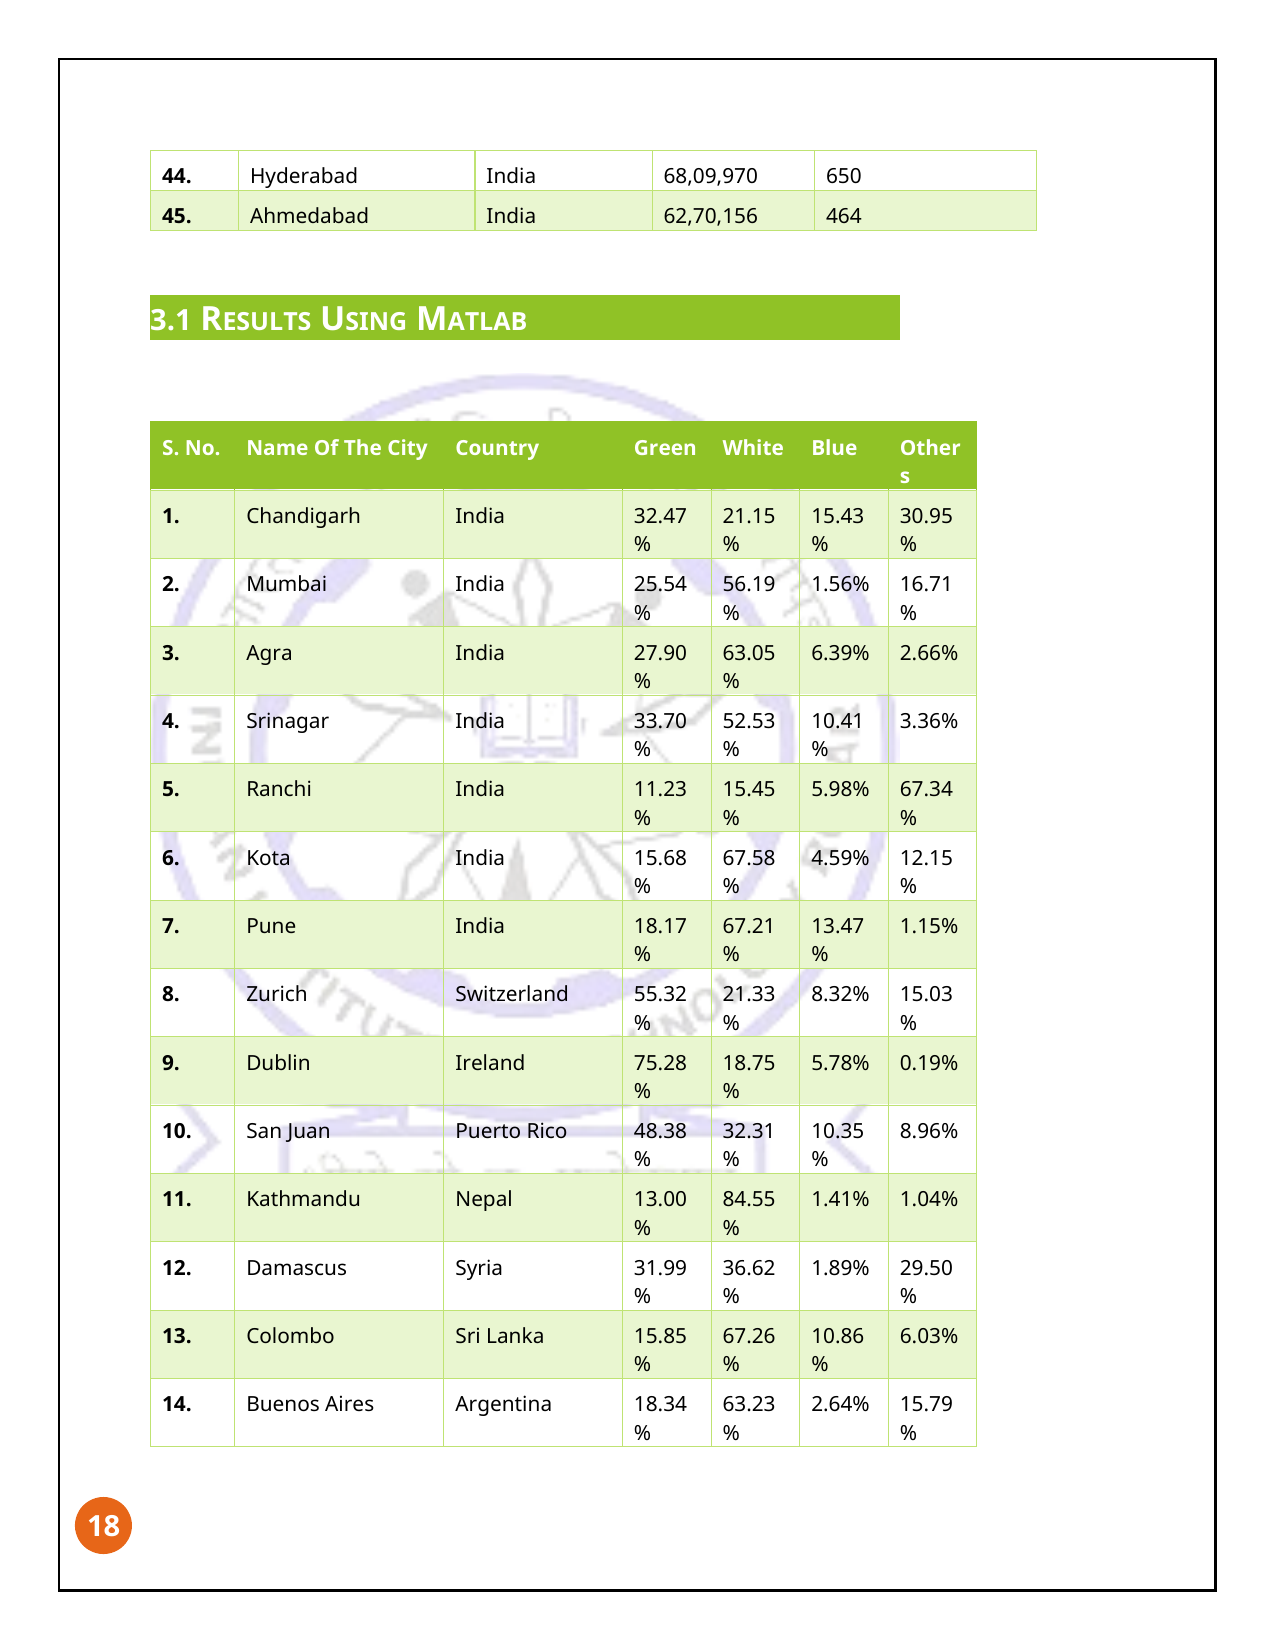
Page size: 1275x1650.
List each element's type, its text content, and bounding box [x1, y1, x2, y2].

table_cell 1. [151, 491, 234, 558]
table_header Blue [800, 422, 888, 489]
table_cell 464 [815, 191, 1036, 230]
table_cell 67.21% [712, 901, 799, 968]
table_cell Argentina [444, 1379, 622, 1446]
table_cell 16.71% [889, 559, 976, 626]
table_cell 67.58% [712, 832, 799, 899]
table_cell 7. [151, 901, 234, 968]
table_cell 6. [151, 832, 234, 899]
table_cell San Juan [235, 1106, 443, 1173]
table_cell Srinagar [235, 696, 443, 763]
table_cell Pune [235, 901, 443, 968]
table_header Country [444, 422, 622, 489]
table_cell 11. [151, 1174, 234, 1241]
table_cell Ahmedabad [239, 191, 474, 230]
table_cell India [476, 191, 652, 230]
table_cell Ranchi [235, 764, 443, 831]
table_cell 2.66% [889, 627, 976, 694]
table_header Others [889, 422, 976, 489]
table_cell 1.04% [889, 1174, 976, 1241]
table_cell 67.34% [889, 764, 976, 831]
table_cell 1.89% [800, 1242, 888, 1309]
table_cell 8.96% [889, 1106, 976, 1173]
table_cell 36.62% [712, 1242, 799, 1309]
table_cell Switzerland [444, 969, 622, 1036]
table_cell Puerto Rico [444, 1106, 622, 1173]
table_cell 33.70% [623, 696, 711, 763]
table_cell 56.19% [712, 559, 799, 626]
table_cell 18.34% [623, 1379, 711, 1446]
table_cell 3.36% [889, 696, 976, 763]
table_cell Kathmandu [235, 1174, 443, 1241]
table_cell India [476, 151, 652, 190]
table_cell 30.95% [889, 491, 976, 558]
table_cell 12.15% [889, 832, 976, 899]
table_cell 29.50% [889, 1242, 976, 1309]
table_cell Buenos Aires [235, 1379, 443, 1446]
table_cell 2. [151, 559, 234, 626]
table_cell 9. [151, 1037, 234, 1104]
table_cell 31.99% [623, 1242, 711, 1309]
table_cell 18.75% [712, 1037, 799, 1104]
table_cell India [444, 764, 622, 831]
table_cell Damascus [235, 1242, 443, 1309]
table_cell 15.03% [889, 969, 976, 1036]
table_cell 15.43% [800, 491, 888, 558]
table_cell 8. [151, 969, 234, 1036]
table_cell 62,70,156 [653, 191, 814, 230]
table_cell India [444, 627, 622, 694]
table_cell India [444, 901, 622, 968]
table_cell 21.33% [712, 969, 799, 1036]
table_cell 4.59% [800, 832, 888, 899]
table_header Name Of The City [235, 422, 443, 489]
table_cell Mumbai [235, 559, 443, 626]
table_cell 10.35% [800, 1106, 888, 1173]
table_cell 15.45% [712, 764, 799, 831]
table_cell 68,09,970 [653, 151, 814, 190]
table_cell Hyderabad [239, 151, 474, 190]
table_cell 650 [815, 151, 1036, 190]
table_cell 14. [151, 1379, 234, 1446]
table_cell India [444, 696, 622, 763]
table_cell Zurich [235, 969, 443, 1036]
table_cell Agra [235, 627, 443, 694]
table_cell 13. [151, 1311, 234, 1378]
table_cell 1.41% [800, 1174, 888, 1241]
table_cell 12. [151, 1242, 234, 1309]
table_cell Dublin [235, 1037, 443, 1104]
table_cell 11.23% [623, 764, 711, 831]
table_cell 3. [151, 627, 234, 694]
table_cell 5.98% [800, 764, 888, 831]
table_cell 15.79% [889, 1379, 976, 1446]
table_cell 5.78% [800, 1037, 888, 1104]
table_cell 8.32% [800, 969, 888, 1036]
table_cell 1.56% [800, 559, 888, 626]
table_cell Colombo [235, 1311, 443, 1378]
table_cell Nepal [444, 1174, 622, 1241]
table_cell 21.15% [712, 491, 799, 558]
table_cell 15.68% [623, 832, 711, 899]
table_cell Sri Lanka [444, 1311, 622, 1378]
table_cell India [444, 832, 622, 899]
table_cell Kota [235, 832, 443, 899]
table_cell Ireland [444, 1037, 622, 1104]
table_cell 6.39% [800, 627, 888, 694]
table_header S. No. [151, 422, 234, 489]
table_cell 10.41% [800, 696, 888, 763]
table_cell 18.17% [623, 901, 711, 968]
table_cell 6.03% [889, 1311, 976, 1378]
table_cell Chandigarh [235, 491, 443, 558]
table_cell 10.86% [800, 1311, 888, 1378]
table_cell 15.85% [623, 1311, 711, 1378]
table_cell 63.23% [712, 1379, 799, 1446]
table_cell 84.55% [712, 1174, 799, 1241]
table_cell 4. [151, 696, 234, 763]
table_cell Syria [444, 1242, 622, 1309]
table_header White [712, 422, 799, 489]
table_cell India [444, 559, 622, 626]
table_cell 13.00% [623, 1174, 711, 1241]
table_cell 44. [151, 151, 238, 190]
table_header Green [623, 422, 711, 489]
table_cell 32.47% [623, 491, 711, 558]
table_cell 2.64% [800, 1379, 888, 1446]
table_cell India [444, 491, 622, 558]
table_cell 75.28% [623, 1037, 711, 1104]
table_cell 63.05% [712, 627, 799, 694]
table_cell 25.54% [623, 559, 711, 626]
table_cell 13.47% [800, 901, 888, 968]
table_cell 55.32% [623, 969, 711, 1036]
table_cell 10. [151, 1106, 234, 1173]
text 3.1 RESULTS USING MATLAB [150, 295, 900, 340]
table_cell 1.15% [889, 901, 976, 968]
table_cell 27.90% [623, 627, 711, 694]
table_cell 0.19% [889, 1037, 976, 1104]
table_cell 52.53% [712, 696, 799, 763]
table_cell 45. [151, 191, 238, 230]
table_cell 32.31% [712, 1106, 799, 1173]
table_cell 67.26% [712, 1311, 799, 1378]
table_cell 5. [151, 764, 234, 831]
table_cell 48.38% [623, 1106, 711, 1173]
